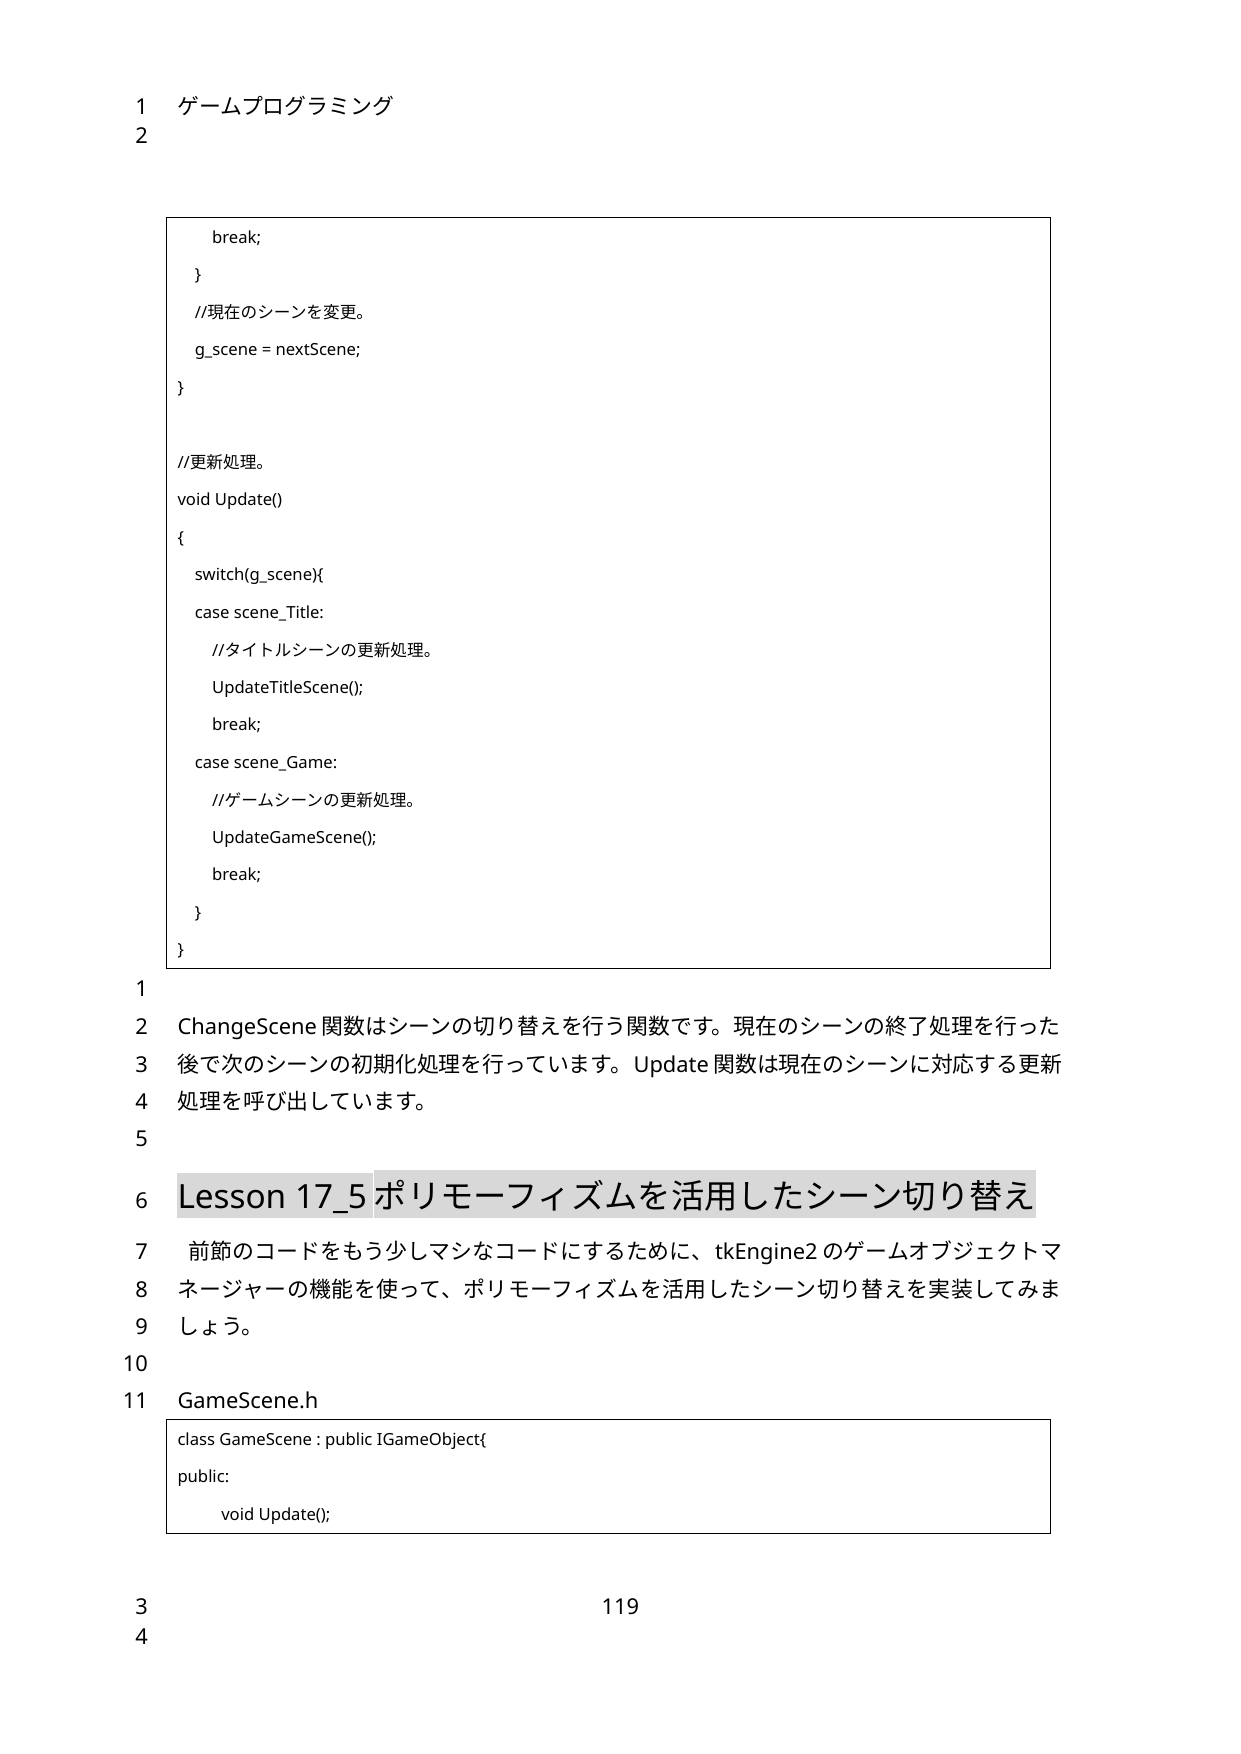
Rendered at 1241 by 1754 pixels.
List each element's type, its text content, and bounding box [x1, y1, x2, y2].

text 前節のコードをもう少しマシなコードにするために、tkEngine2のゲームオブジェクトマネージャーの機能を使って、ポリモーフィズムを活用したシーン切り替えを実装してみましょう。 [177, 1231, 1063, 1344]
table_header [167, 218, 1050, 968]
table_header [167, 1420, 1050, 1532]
text GameScene.h [177, 1381, 1063, 1419]
text ChangeScene関数はシーンの切り替えを行う関数です。現在のシーンの終了処理を行った後で次のシーンの初期化処理を行っています。Update関数は現在のシーンに対応する更新処理を呼び出しています。 [177, 1006, 1063, 1119]
subtitle Lesson 17_5ポリモーフィズムを活用したシーン切り替え [177, 1156, 1063, 1231]
